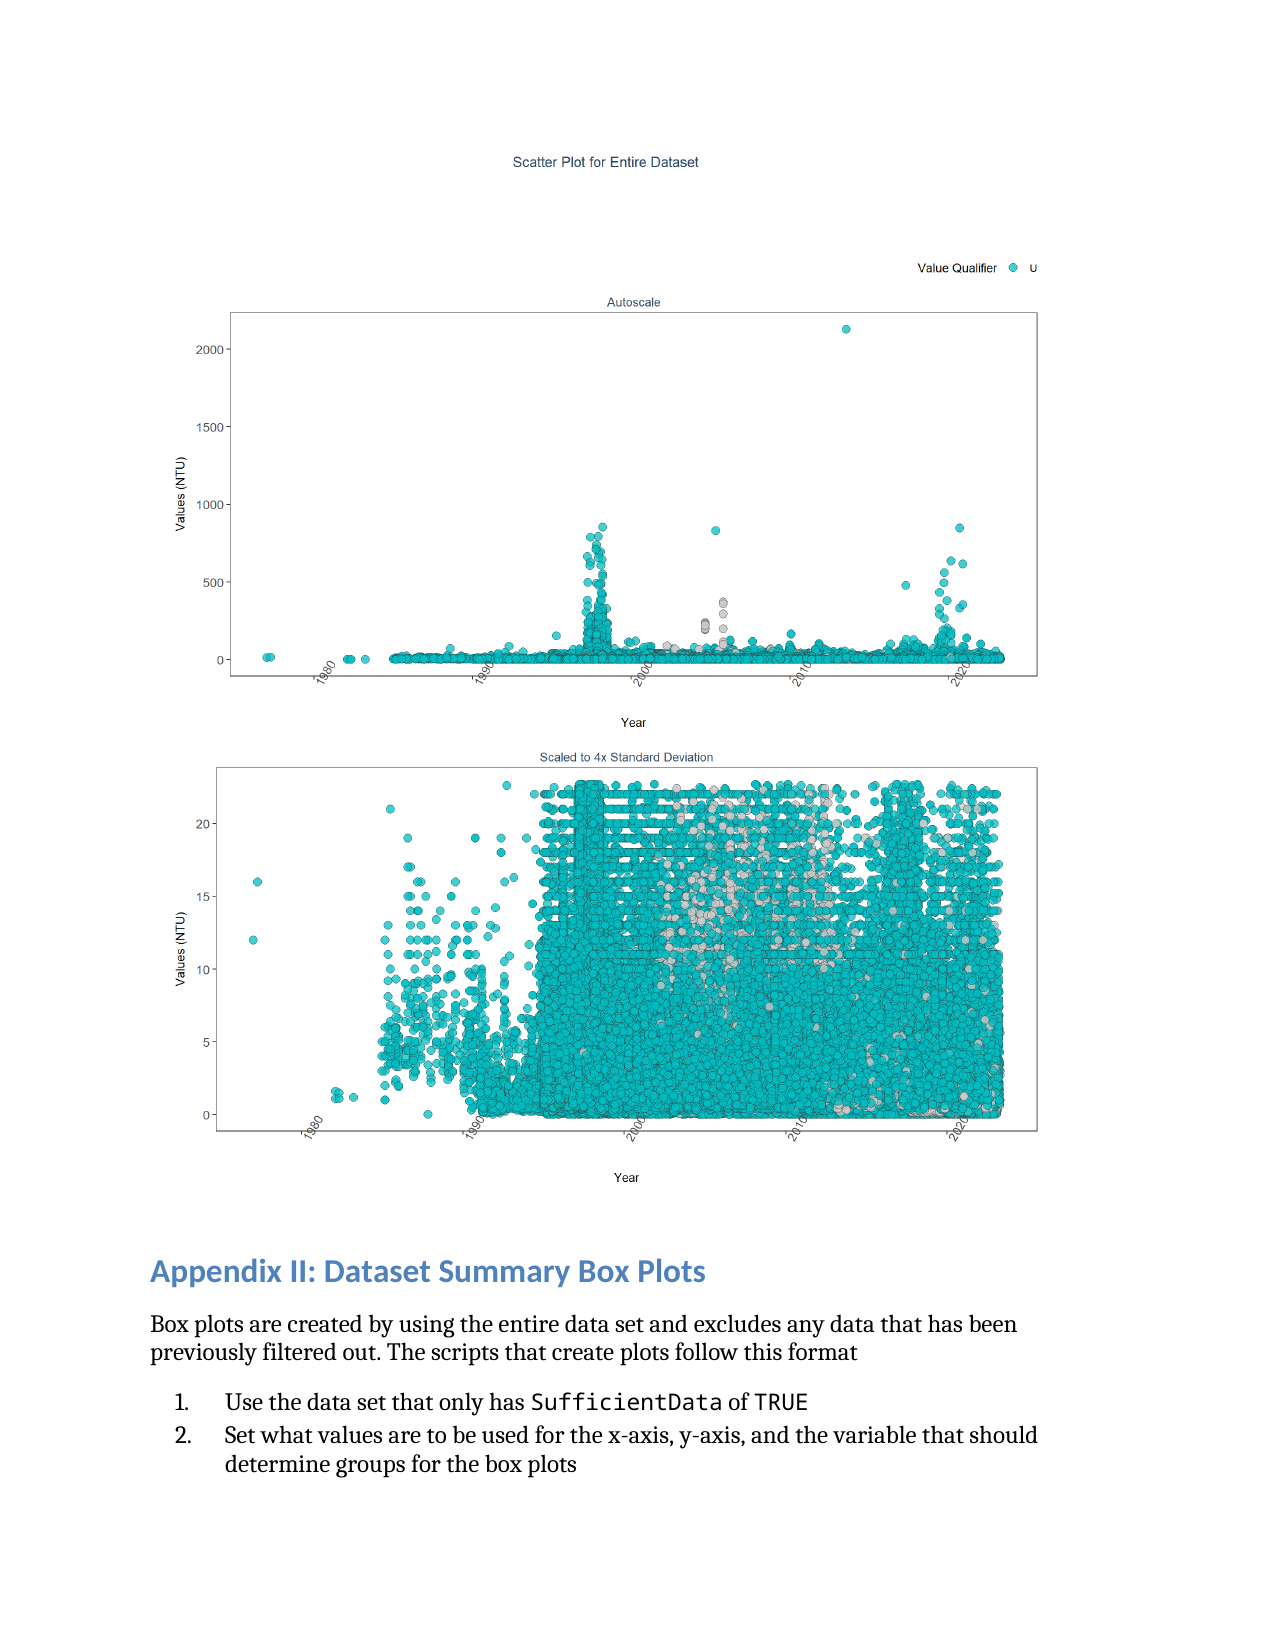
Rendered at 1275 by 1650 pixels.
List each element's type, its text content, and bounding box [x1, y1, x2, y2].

text Box plots are created by using the entire data set and excludes any data that has been previously filtered out. The scripts that create plots follow this format [150, 1309, 1125, 1367]
subtitle Appendix II: Dataset Summary Box Plots [150, 1250, 1125, 1291]
list Set what values are to be used for the x-axis, y-axis, and the variable that should determine groups for the box plots [175, 1421, 1125, 1478]
list Use the data set that only has SufficientData of TRUE [175, 1386, 1125, 1417]
picture [168, 150, 1044, 1200]
